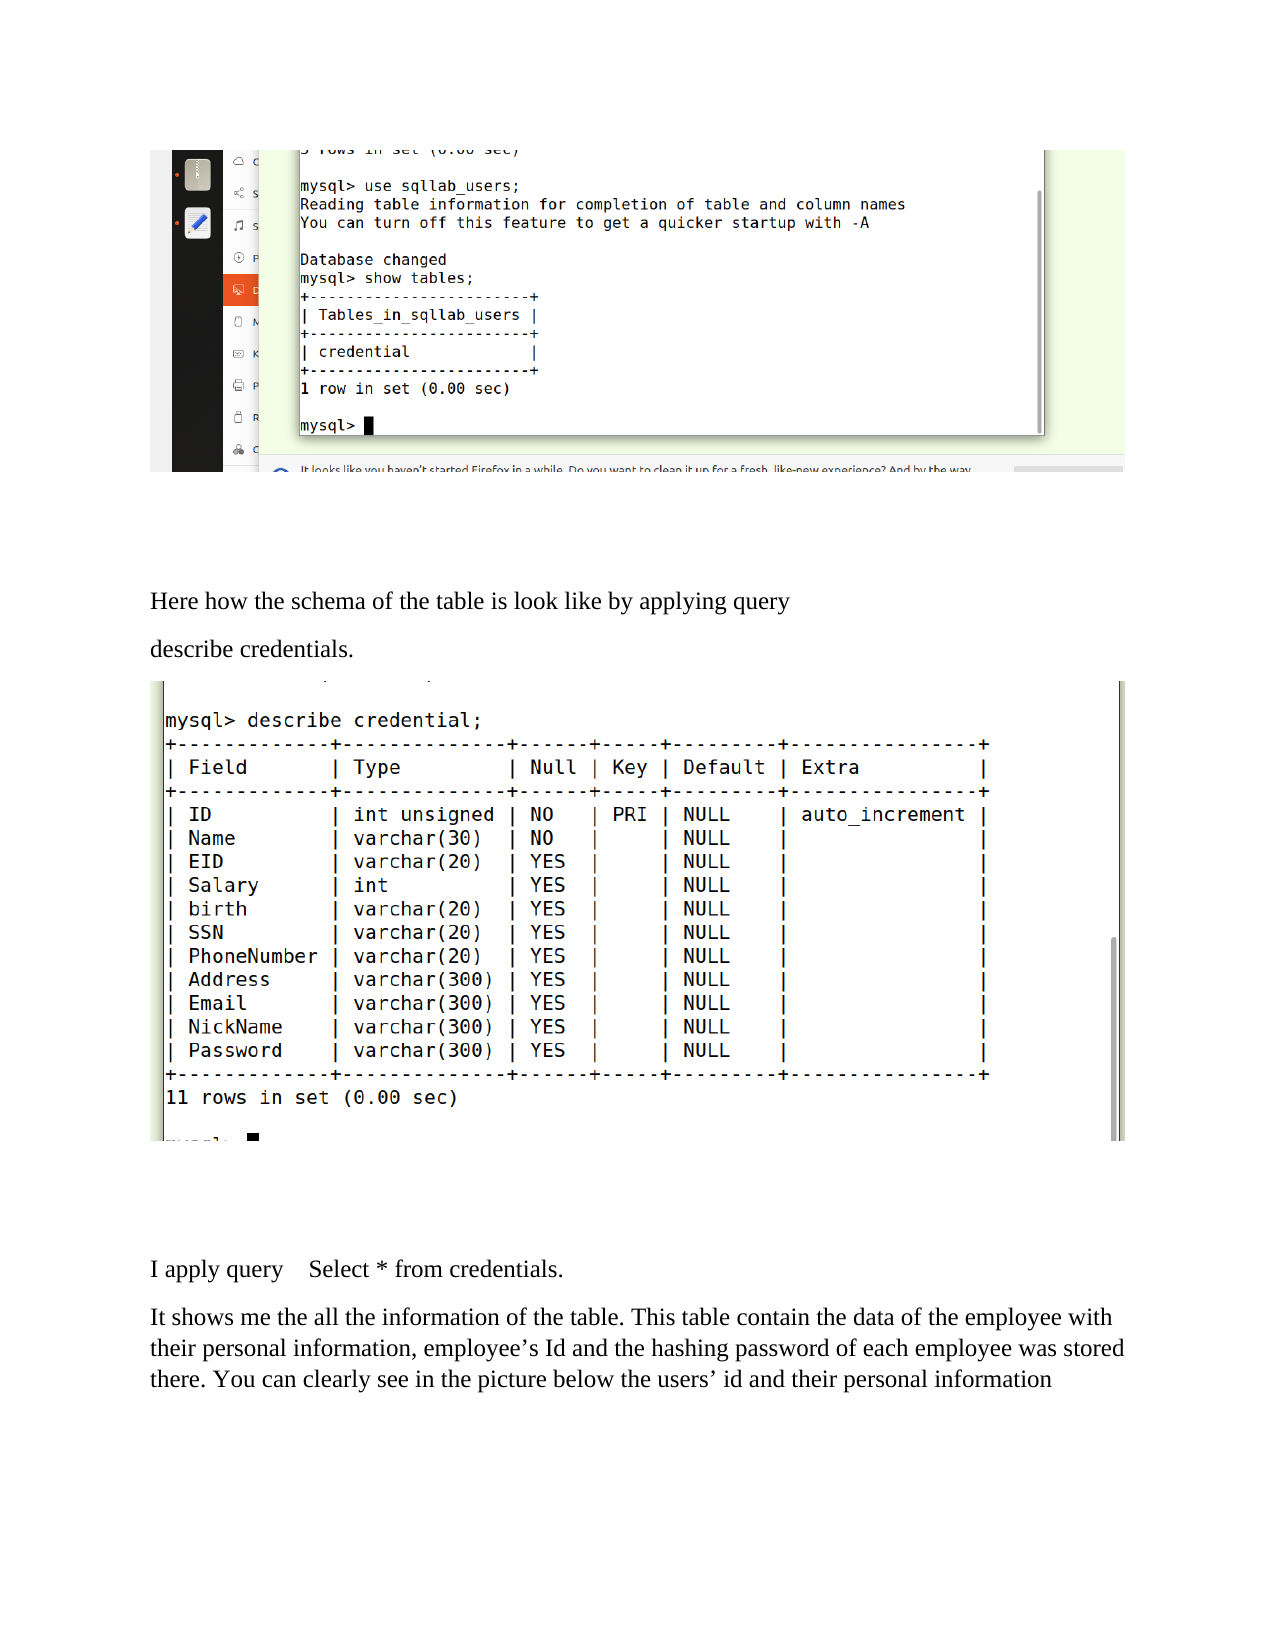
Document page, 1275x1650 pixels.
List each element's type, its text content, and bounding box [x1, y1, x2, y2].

picture [150, 681, 1125, 1141]
text It shows me the all the information of the table. This table contain the data of the employee with their personal information, employee’s Id and the hashing password of each employee was stored there. You can clearly see in the picture below the users’ id and their personal information [150, 1302, 1125, 1393]
text describe credentials. [150, 634, 1125, 662]
picture [150, 150, 1125, 472]
text I apply query Select * from credentials. [150, 1254, 1125, 1283]
text Here how the schema of the table is look like by applying query [150, 586, 1125, 615]
